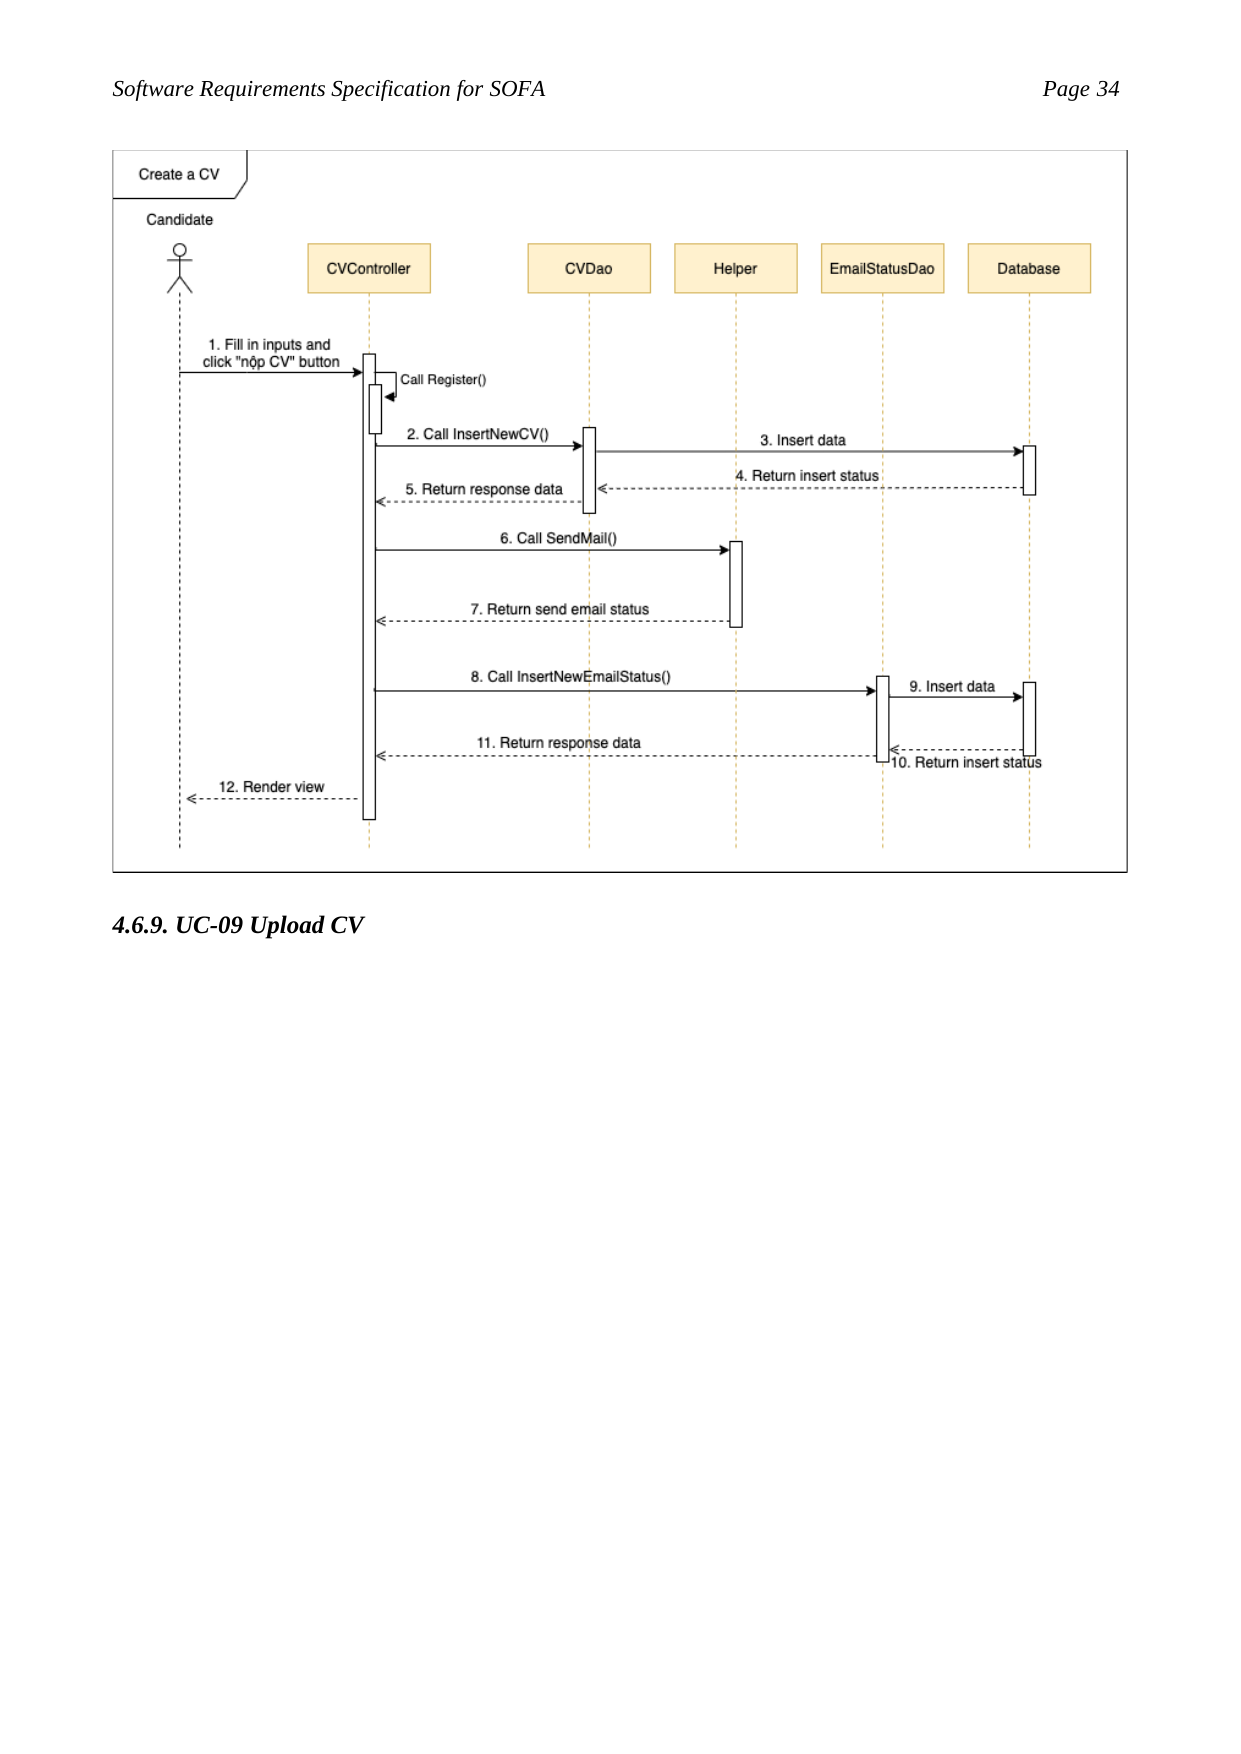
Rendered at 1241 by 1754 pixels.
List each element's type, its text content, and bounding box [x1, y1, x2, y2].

text 4.6.9. UC-09 Upload CV [112, 910, 1128, 938]
picture [112, 150, 1128, 873]
